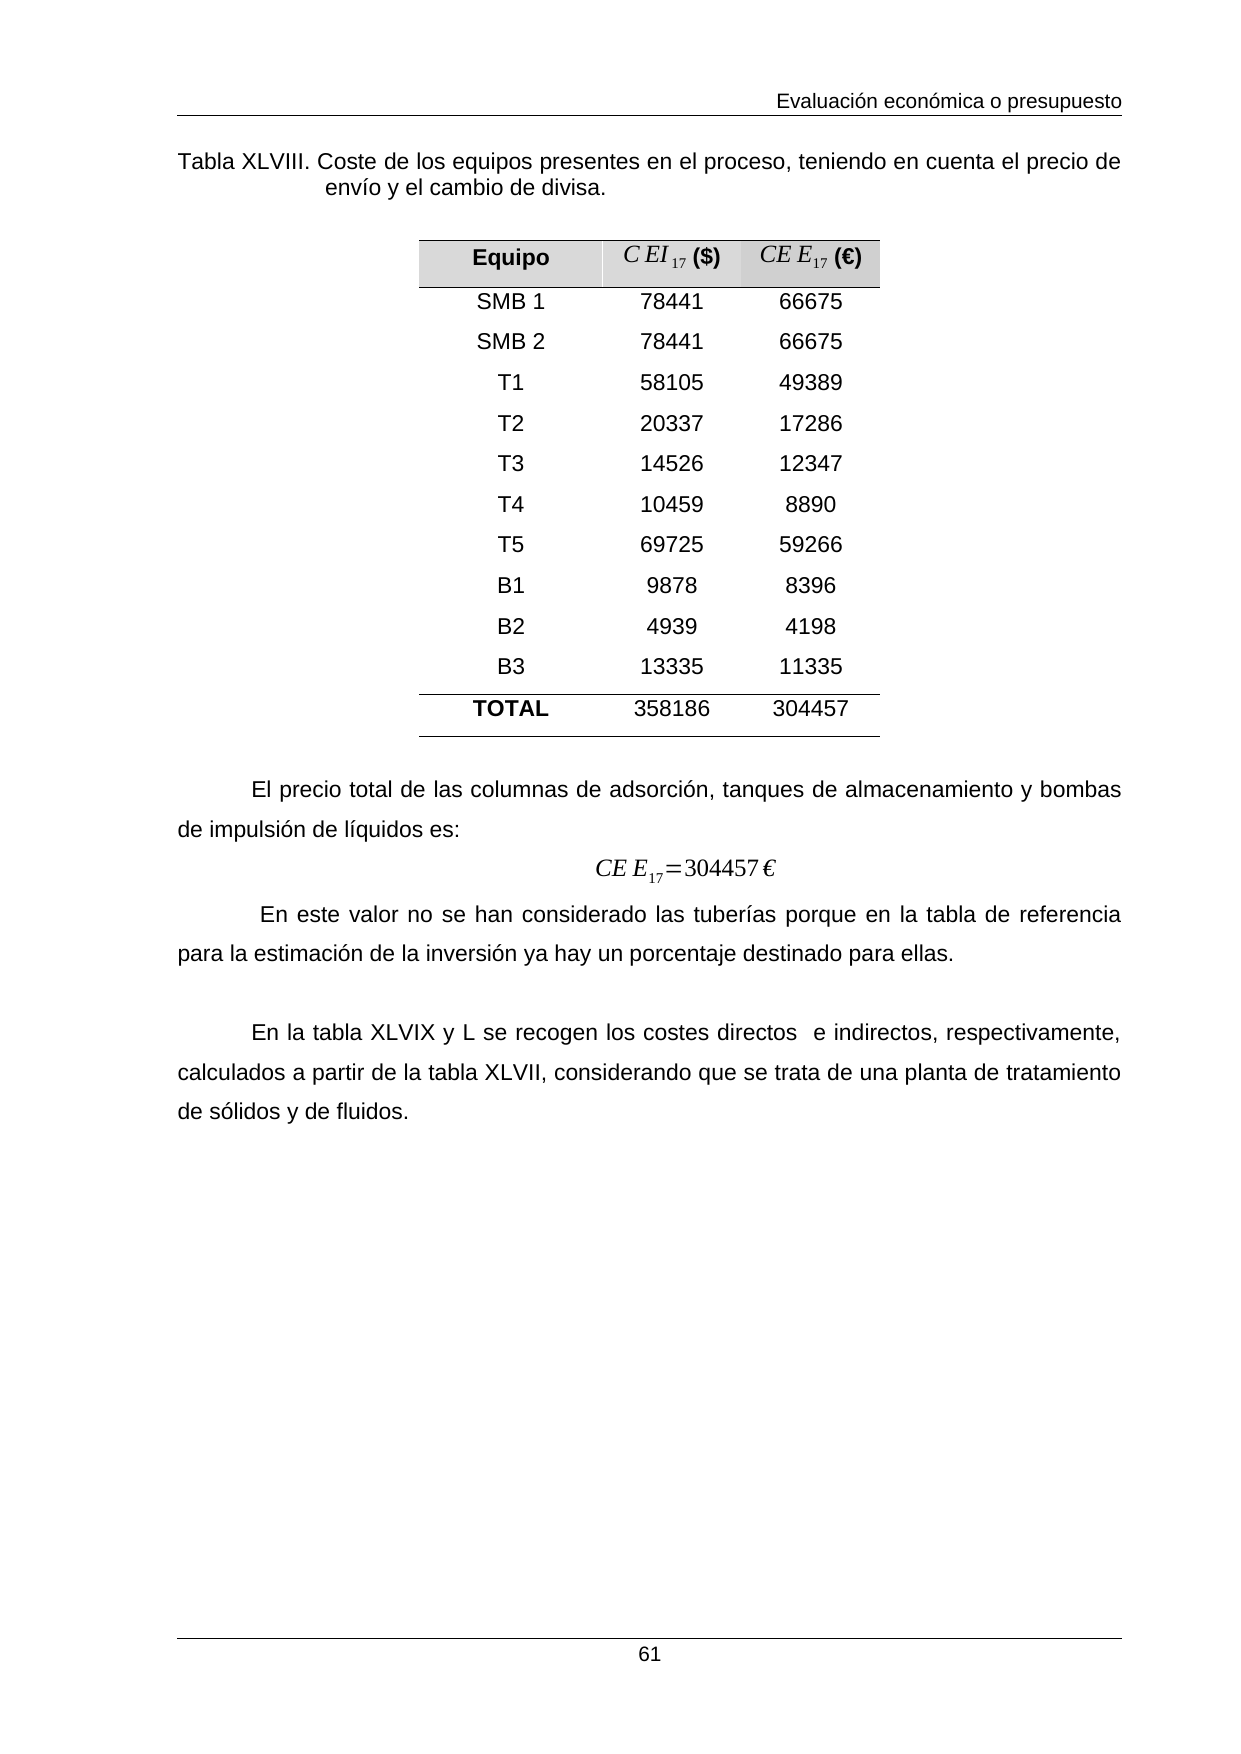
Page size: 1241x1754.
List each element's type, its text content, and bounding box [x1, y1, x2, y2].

text En la tabla XLVIX y L se recogen los costes directos e indirectos, respectivamente, calculados a partir de la tabla XLVII, considerando que se trata de una planta de tratamiento de sólidos y de fluidos. [177, 1019, 1122, 1124]
table_cell SMB 2 [419, 328, 602, 369]
table_cell 17286 [741, 410, 880, 450]
table_cell T2 [419, 410, 602, 450]
table_cell 358186 [603, 695, 741, 736]
table_cell 4198 [741, 613, 880, 653]
table_cell 59266 [741, 531, 880, 572]
table_cell 58105 [603, 369, 741, 409]
table_cell 8396 [741, 572, 880, 613]
table_cell 49389 [741, 369, 880, 409]
table_cell 4939 [603, 613, 741, 653]
table_cell T3 [419, 450, 602, 491]
table_cell T5 [419, 531, 602, 572]
table_cell B2 [419, 613, 602, 653]
table_cell TOTAL [419, 695, 602, 736]
table_header ($) [603, 241, 741, 287]
table_cell 8890 [741, 491, 880, 531]
table_cell 66675 [741, 288, 880, 328]
table_cell B1 [419, 572, 602, 613]
table_cell 78441 [603, 328, 741, 369]
table_header (€) [741, 241, 880, 287]
table_cell 9878 [603, 572, 741, 613]
table_cell 14526 [603, 450, 741, 491]
table_cell T1 [419, 369, 602, 409]
text El precio total de las columnas de adsorción, tanques de almacenamiento y bombas de impulsión de líquidos es: [177, 776, 1122, 842]
table_cell T4 [419, 491, 602, 531]
table_cell 20337 [603, 410, 741, 450]
table_cell 78441 [603, 288, 741, 328]
table_cell SMB 1 [419, 288, 602, 328]
table_cell 66675 [741, 328, 880, 369]
table_cell 13335 [603, 653, 741, 694]
table_cell B3 [419, 653, 602, 694]
text Tabla XLVIII. Coste de los equipos presentes en el proceso, teniendo en cuenta el precio de envío y el cambio de divisa. [177, 148, 1122, 200]
table_cell 69725 [603, 531, 741, 572]
text En este valor no se han considerado las tuberías porque en la tabla de referencia para la estimación de la inversión ya hay un porcentaje destinado para ellas. [177, 901, 1122, 967]
table_cell 12347 [741, 450, 880, 491]
table_cell 304457 [741, 695, 880, 736]
table_cell 10459 [603, 491, 741, 531]
table_cell 11335 [741, 653, 880, 694]
table_header Equipo [419, 241, 602, 287]
